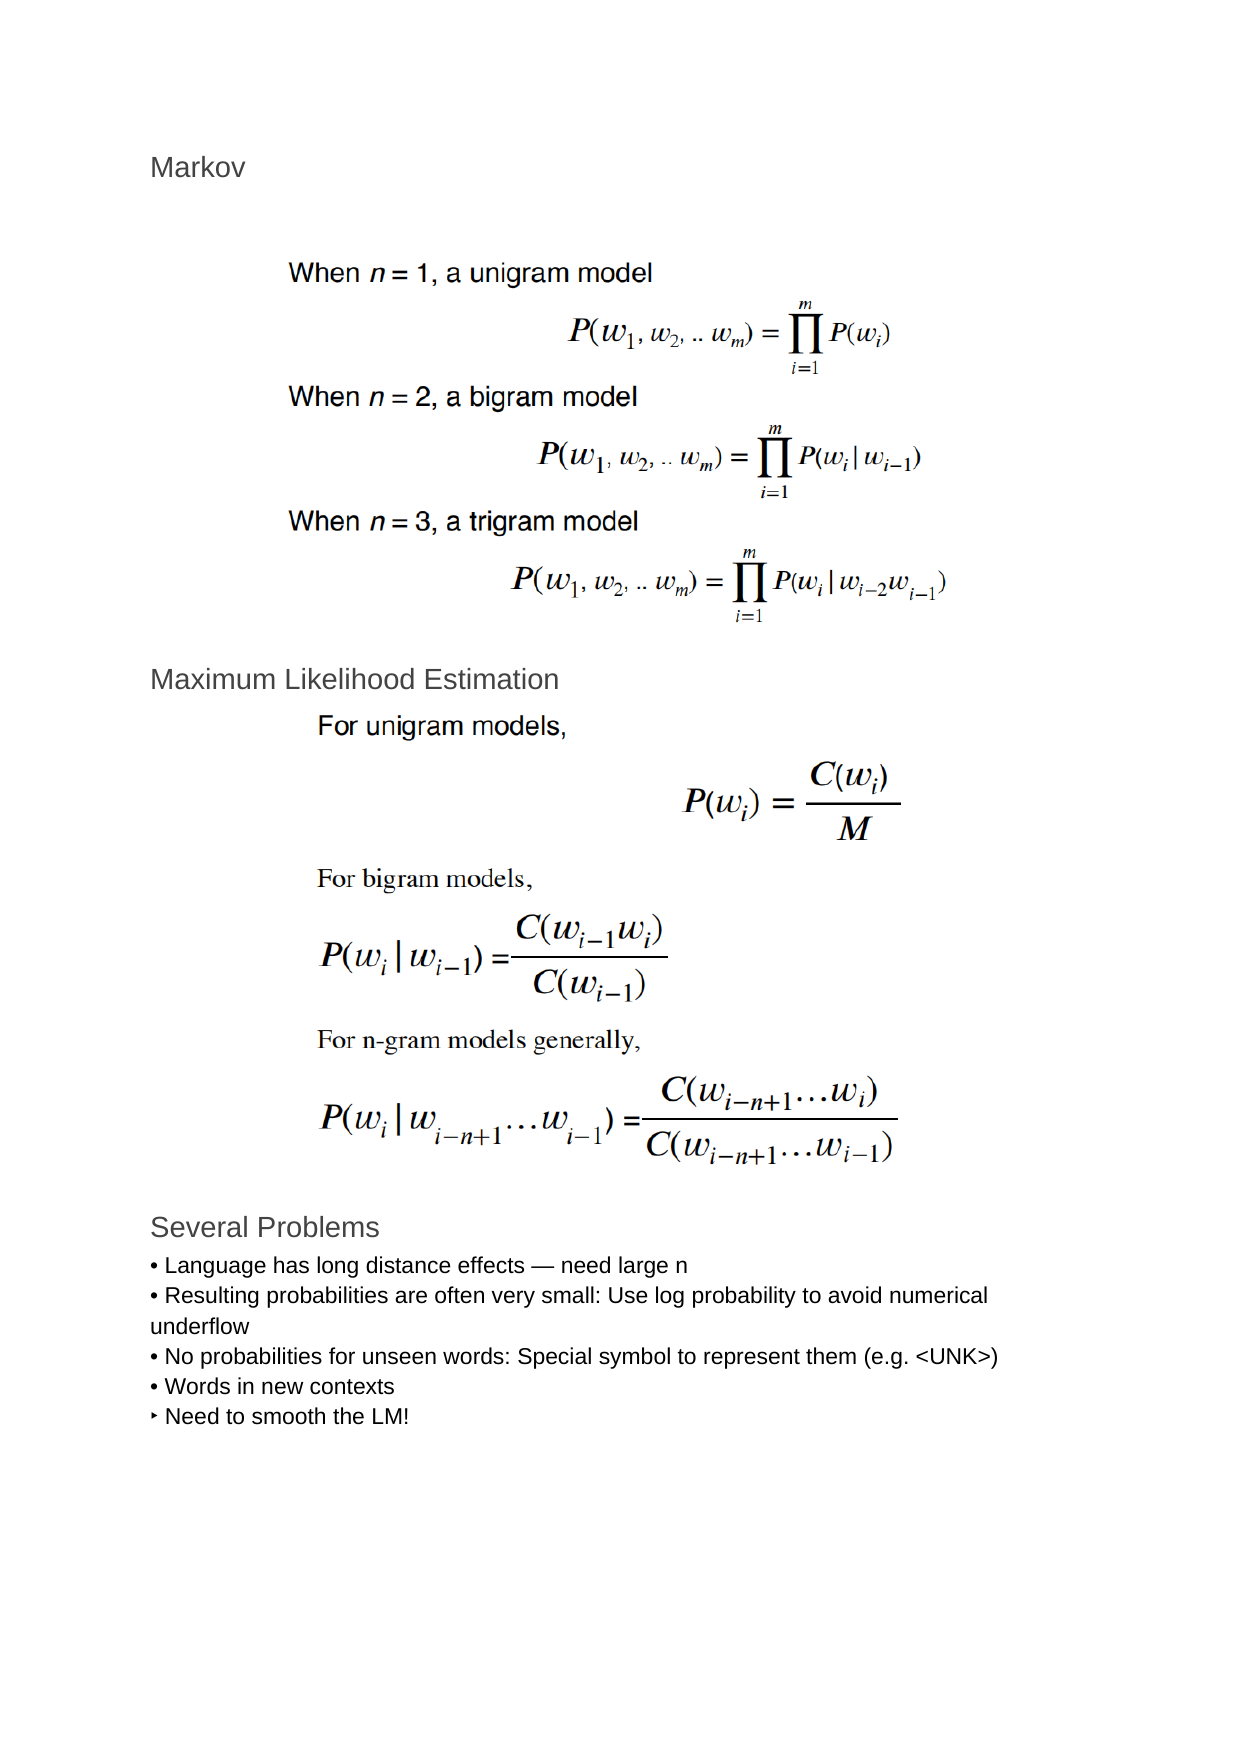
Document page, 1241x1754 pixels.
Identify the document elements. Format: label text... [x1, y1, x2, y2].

text • No probabilities for unseen words: Special symbol to represent them (e.g. <UNK>) [150, 1343, 1090, 1369]
picture [286, 252, 955, 625]
text • Words in new contexts [150, 1373, 1090, 1399]
text • Language has long distance effects — need large n [150, 1252, 1090, 1278]
subtitle Several Problems [150, 1210, 1090, 1244]
subtitle Maximum Likelihood Estimation [150, 662, 1090, 695]
text • Resulting probabilities are often very small: Use log probability to avoid numerical underflow [150, 1282, 1090, 1339]
picture [314, 703, 926, 1174]
subtitle Markov [150, 150, 1090, 183]
text ‣ Need to smooth the LM! [150, 1403, 1090, 1429]
